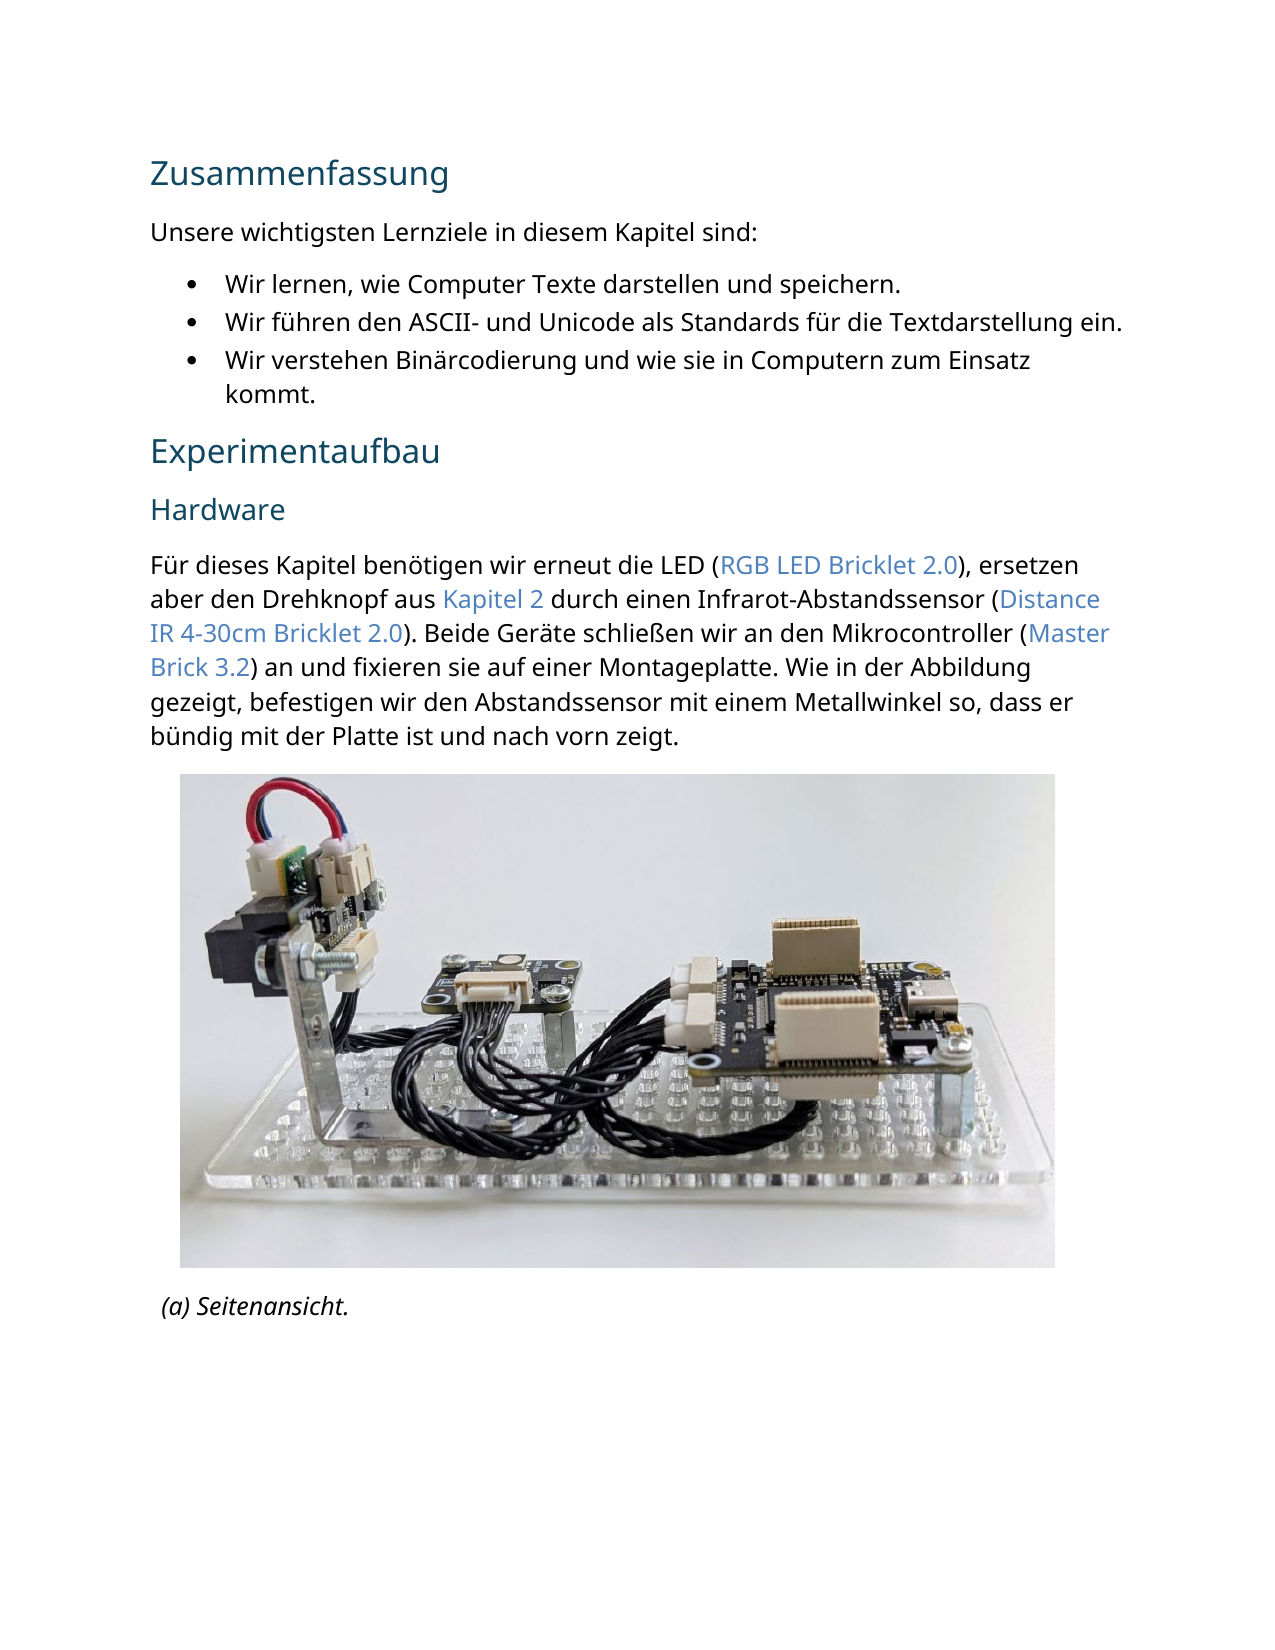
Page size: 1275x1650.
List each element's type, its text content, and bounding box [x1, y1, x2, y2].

table_header [139, 771, 1094, 1335]
subtitle Hardware [150, 489, 1125, 529]
list Wir führen den ASCII- und Unicode als Standards für die Textdarstellung ein. [187, 305, 1125, 339]
picture [180, 774, 1055, 1268]
list Wir verstehen Binärcodierung und wie sie in Computern zum Einsatz kommt. [187, 343, 1125, 411]
subtitle Zusammenfassung [150, 150, 1125, 195]
list Wir lernen, wie Computer Texte darstellen und speichern. [187, 267, 1125, 301]
text Für dieses Kapitel benötigen wir erneut die LED (RGB LED Bricklet 2.0), ersetzen aber den Drehknopf aus Kapitel 2 durch einen Infrarot-Abstandssensor (Distance IR 4-30cm Bricklet 2.0). Beide Geräte schließen wir an den Mikrocontroller (Master Brick 3.2) an und fixieren sie auf einer Montageplatte. Wie in der Abbildung gezeigt, befestigen wir den Abstandssensor mit einem Metallwinkel so, dass er bündig mit der Platte ist und nach vorn zeigt. [150, 548, 1125, 752]
subtitle Experimentaufbau [150, 427, 1125, 473]
text Unsere wichtigsten Lernziele in diesem Kapitel sind: [150, 214, 1125, 248]
